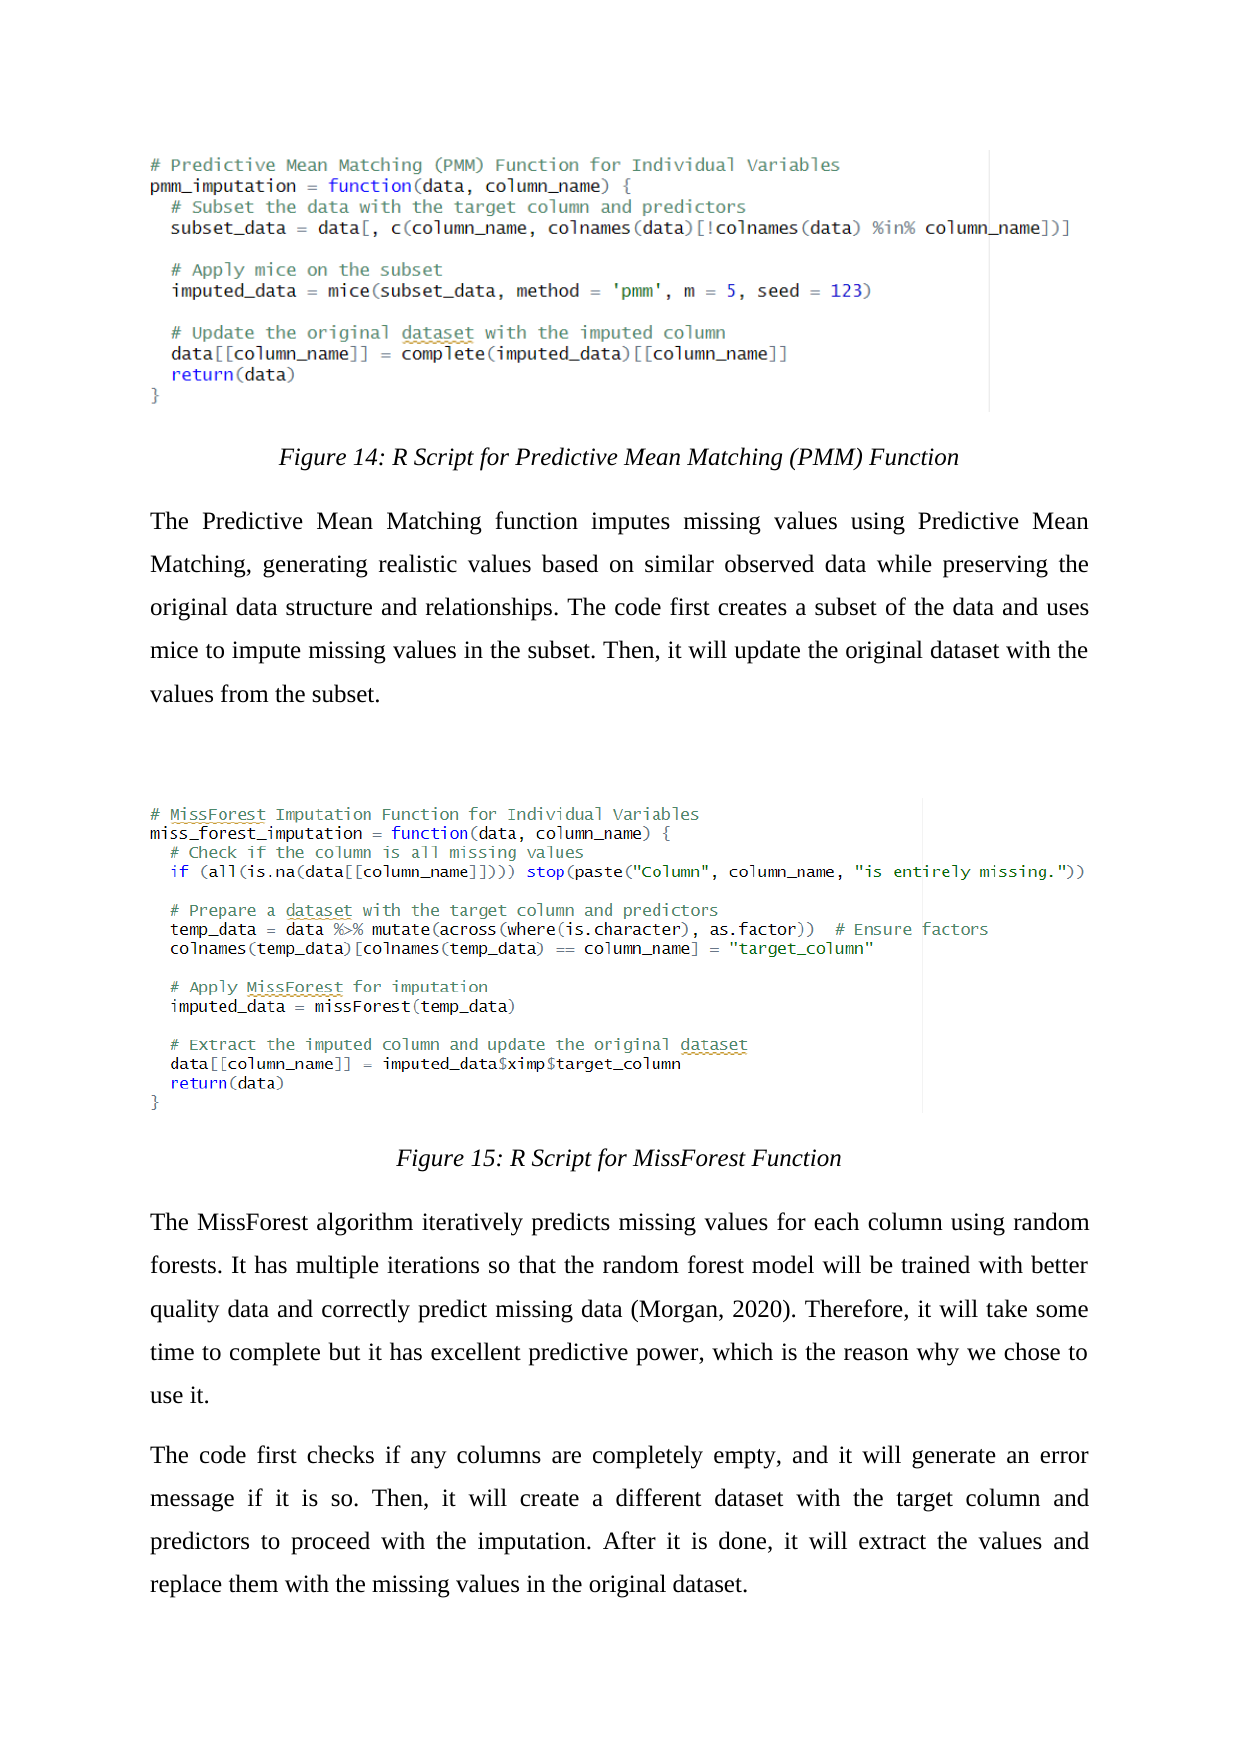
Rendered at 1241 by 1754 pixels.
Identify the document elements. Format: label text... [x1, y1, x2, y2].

text Figure 15: R Script for MissForest Function [150, 1143, 1090, 1172]
picture [150, 798, 1091, 1113]
text Figure 14: R Script for Predictive Mean Matching (PMM) Function [150, 442, 1090, 471]
text The Predictive Mean Matching function imputes missing values using Predictive Mean Matching, generating realistic values based on similar observed data while preserving the original data structure and relationships. The code first creates a subset of the data and uses mice to impute missing values in the subset. Then, it will update the original dataset with the values from the subset. [150, 506, 1090, 707]
picture [150, 150, 1091, 412]
text The MissForest algorithm iteratively predicts missing values for each column using random forests. It has multiple iterations so that the random forest model will be trained with better quality data and correctly predict missing data (Morgan, 2020). Therefore, it will take some time to complete but it has excellent predictive power, which is the reason why we chose to use it. [150, 1207, 1090, 1409]
text The code first checks if any columns are completely empty, and it will generate an error message if it is so. Then, it will create a different dataset with the target column and predictors to proceed with the imputation. After it is done, it will extract the values and replace them with the missing values in the original dataset. [150, 1440, 1090, 1598]
